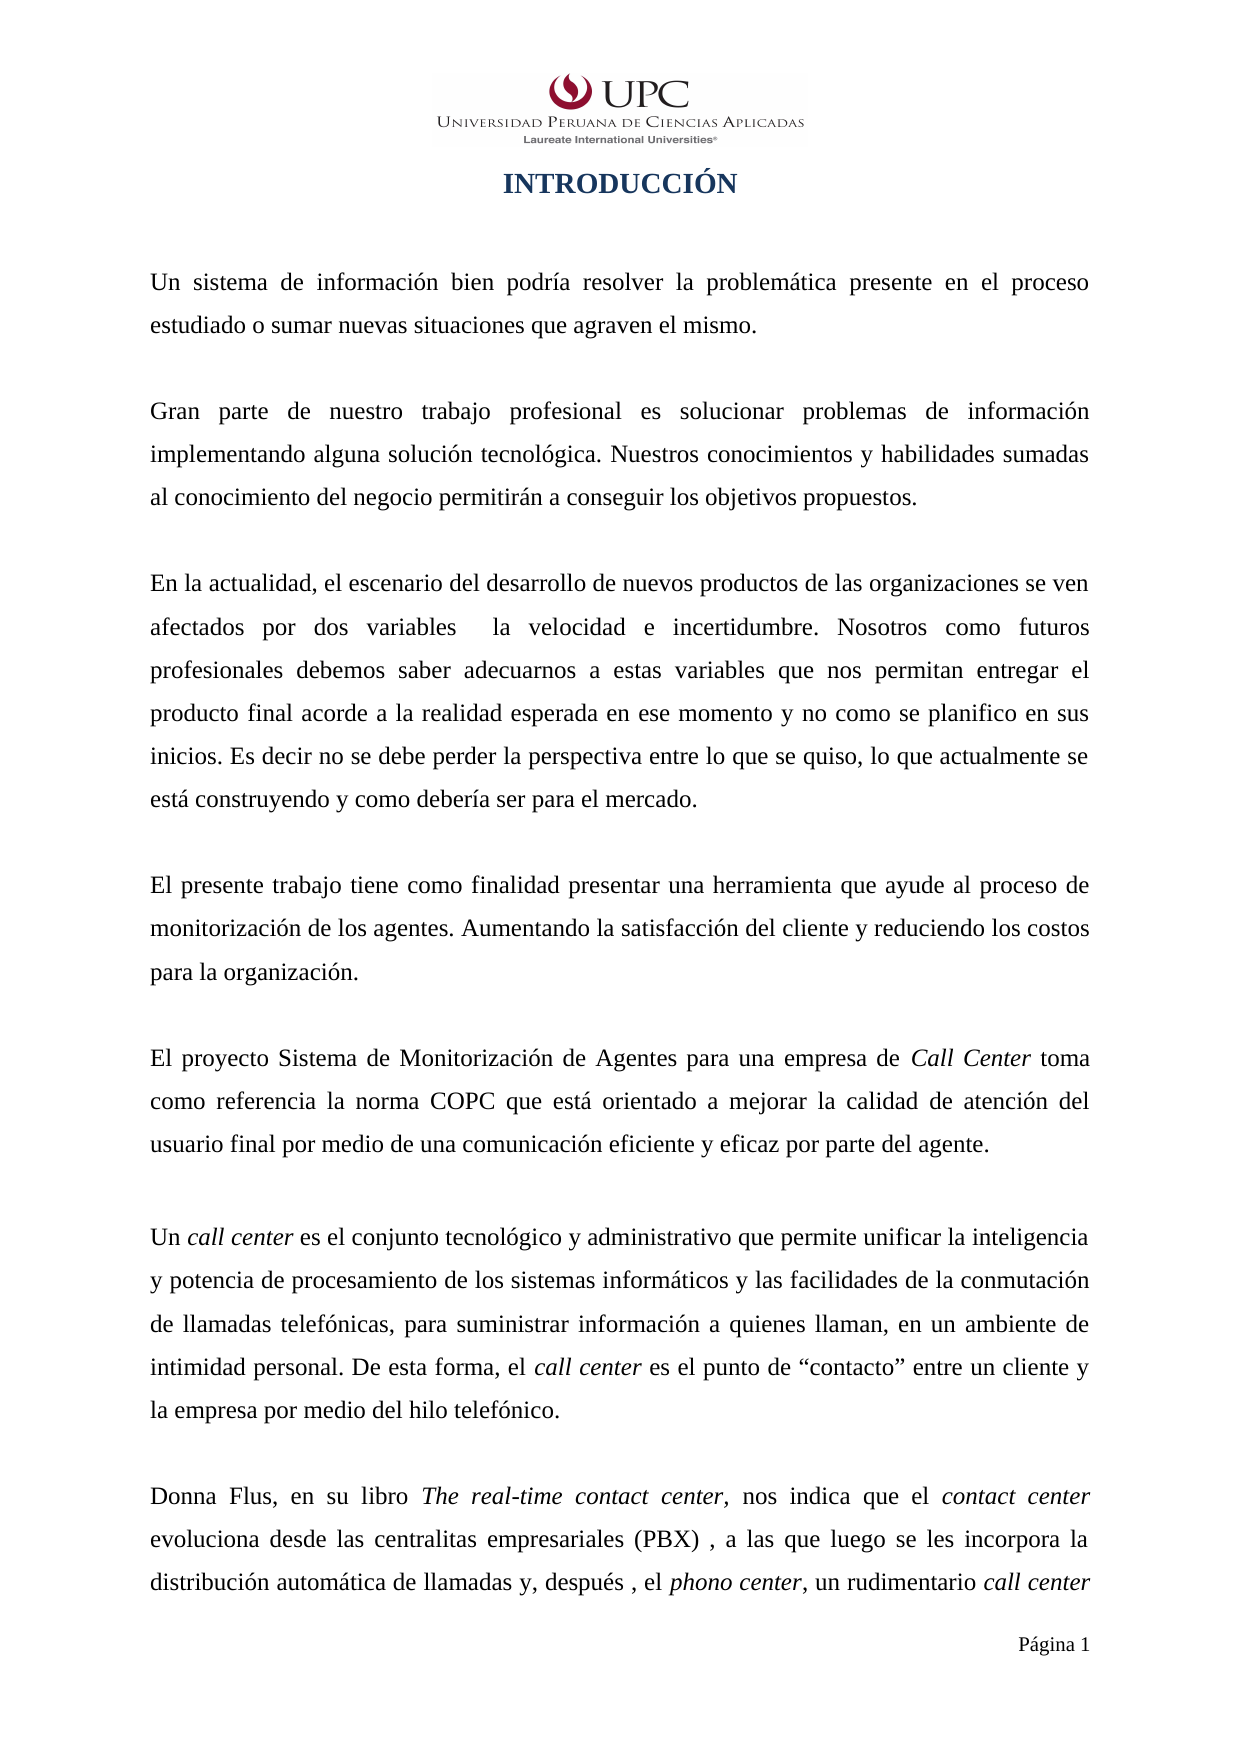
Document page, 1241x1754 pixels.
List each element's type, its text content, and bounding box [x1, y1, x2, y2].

text Un call center es el conjunto tecnológico y administrativo que permite unificar la inteligencia y potencia de procesamiento de los sistemas informáticos y las facilidades de la conmutación de llamadas telefónicas, para suministrar información a quienes llaman, en un ambiente de intimidad personal. De esta forma, el call center es el punto de “contacto” entre un cliente y la empresa por medio del hilo telefónico. [150, 1222, 1090, 1424]
text El presente trabajo tiene como finalidad presentar una herramienta que ayude al proceso de monitorización de los agentes. Aumentando la satisfacción del cliente y reduciendo los costos para la organización. [150, 870, 1090, 985]
picture [432, 73, 808, 147]
text En la actualidad, el escenario del desarrollo de nuevos productos de las organizaciones se ven afectados por dos variables la velocidad e incertidumbre. Nosotros como futuros profesionales debemos saber adecuarnos a estas variables que nos permitan entregar el producto final acorde a la realidad esperada en ese momento y no como se planifico en sus inicios. Es decir no se debe perder la perspectiva entre lo que se quiso, lo que actualmente se está construyendo y como debería ser para el mercado. [150, 568, 1090, 813]
text El proyecto Sistema de Monitorización de Agentes para una empresa de Call Center toma como referencia la norma COPC que está orientado a mejorar la calidad de atención del usuario final por medio de una comunicación eficiente y eficaz por parte del agente. [150, 1043, 1090, 1158]
text Gran parte de nuestro trabajo profesional es solucionar problemas de información implementando alguna solución tecnológica. Nuestros conocimientos y habilidades sumadas al conocimiento del negocio permitirán a conseguir los objetivos propuestos. [150, 396, 1090, 511]
text Un sistema de información bien podría resolver la problemática presente en el proceso estudiado o sumar nuevas situaciones que agraven el mismo. [150, 267, 1090, 338]
text INTRODUCCIÓN [150, 166, 1090, 199]
